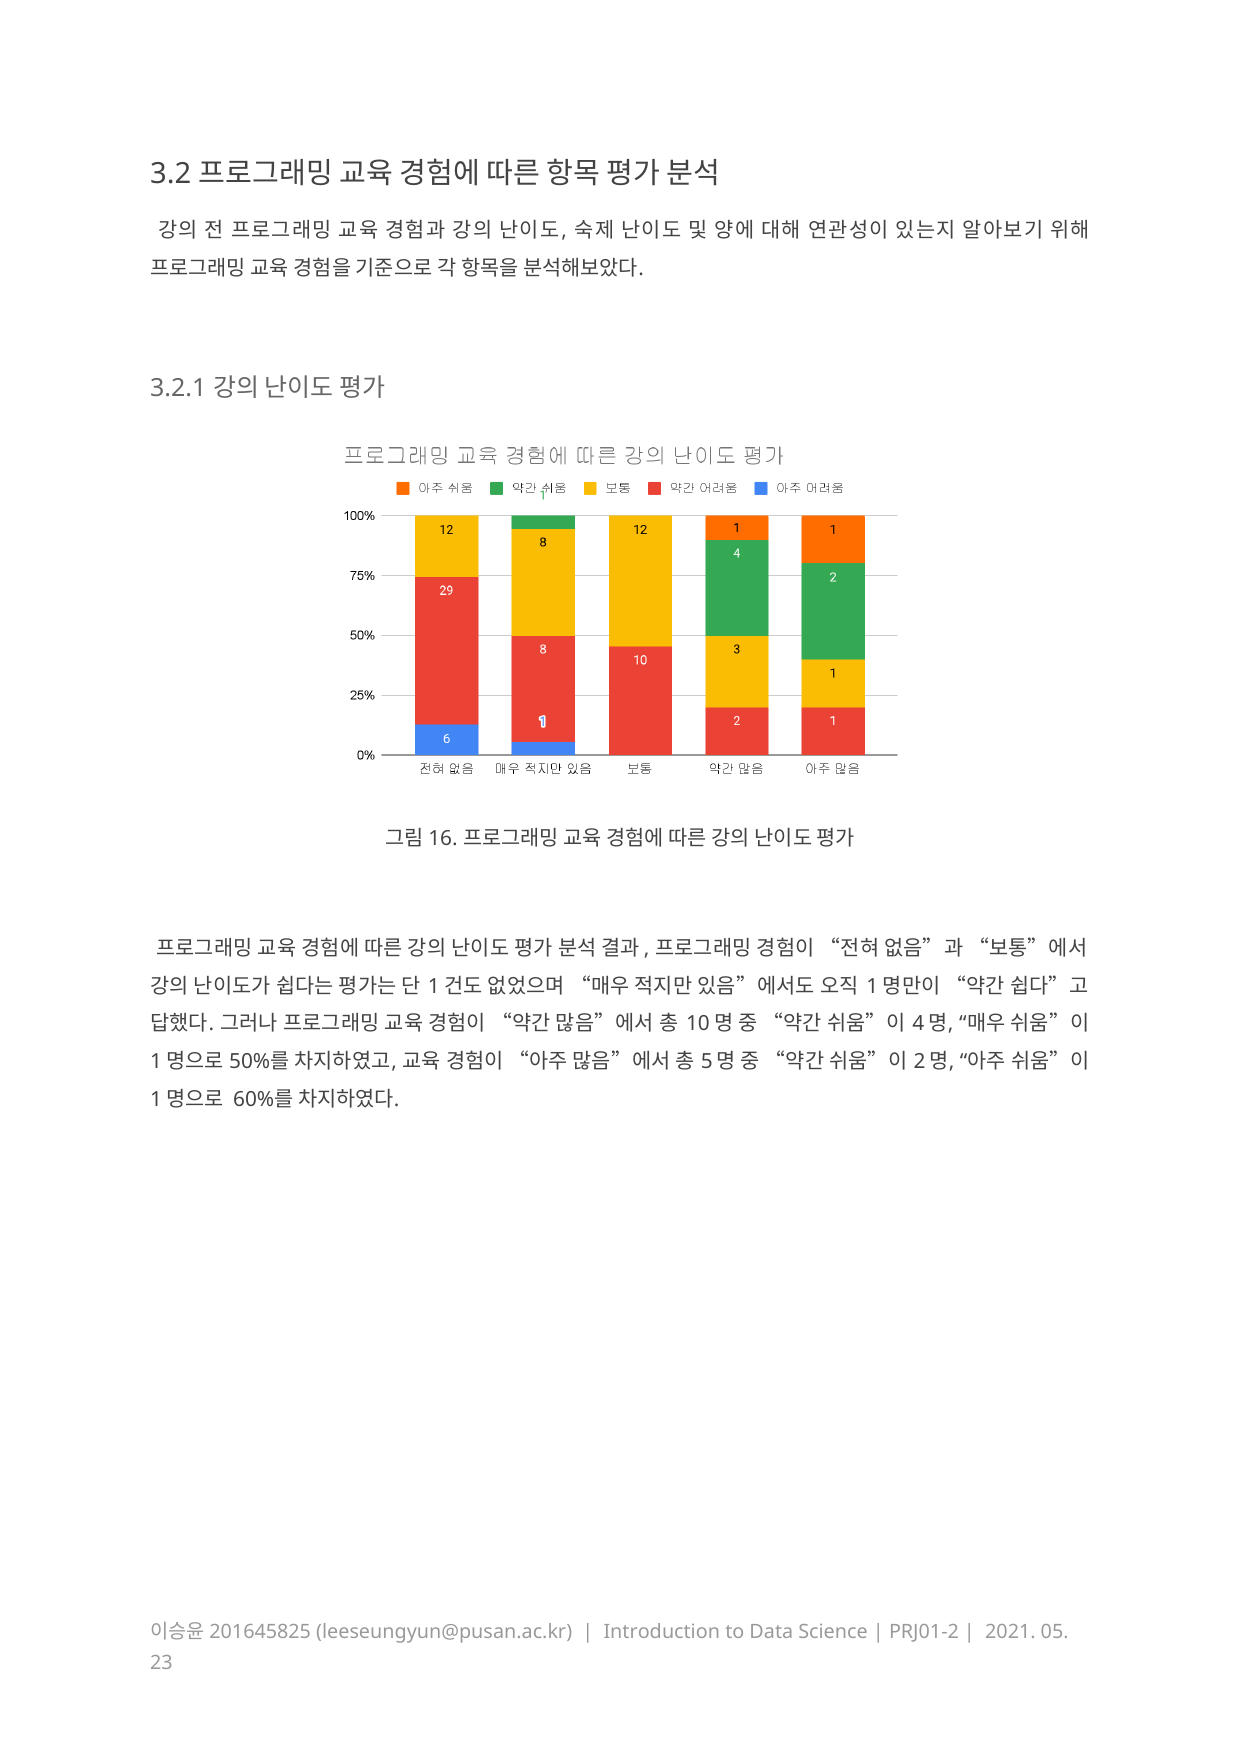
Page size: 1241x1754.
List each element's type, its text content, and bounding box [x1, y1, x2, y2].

text 그림 16. 프로그래밍 교육 경험에 따른 강의 난이도 평가 [150, 822, 1090, 852]
picture [325, 424, 916, 795]
text 프로그래밍 교육 경험에 따른 강의 난이도 평가 분석 결과, 프로그래밍 경험이 “전혀 없음”과 “보통”에서 강의 난이도가 쉽다는 평가는 단 1건도 없었으며 “매우 적지만 있음”에서도 오직 1명만이 “약간 쉽다”고 답했다. 그러나 프로그래밍 교육 경험이 “약간 많음”에서 총 10명 중 “약간 쉬움”이 4명, “매우 쉬움”이 1명으로 50%를 차지하였고, 교육 경험이 “아주 많음”에서 총 5명 중 “약간 쉬움”이 2명, “아주 쉬움”이 1명으로 60%를 차지하였다. [150, 931, 1090, 1113]
subtitle 3.2 프로그래밍 교육 경험에 따른 항목 평가 분석 [150, 150, 1090, 192]
text 강의 전 프로그래밍 교육 경험과 강의 난이도, 숙제 난이도 및 양에 대해 연관성이 있는지 알아보기 위해 프로그래밍 교육 경험을 기준으로 각 항목을 분석해보았다. [150, 213, 1090, 281]
subtitle 3.2.1 강의 난이도 평가 [150, 368, 1090, 404]
